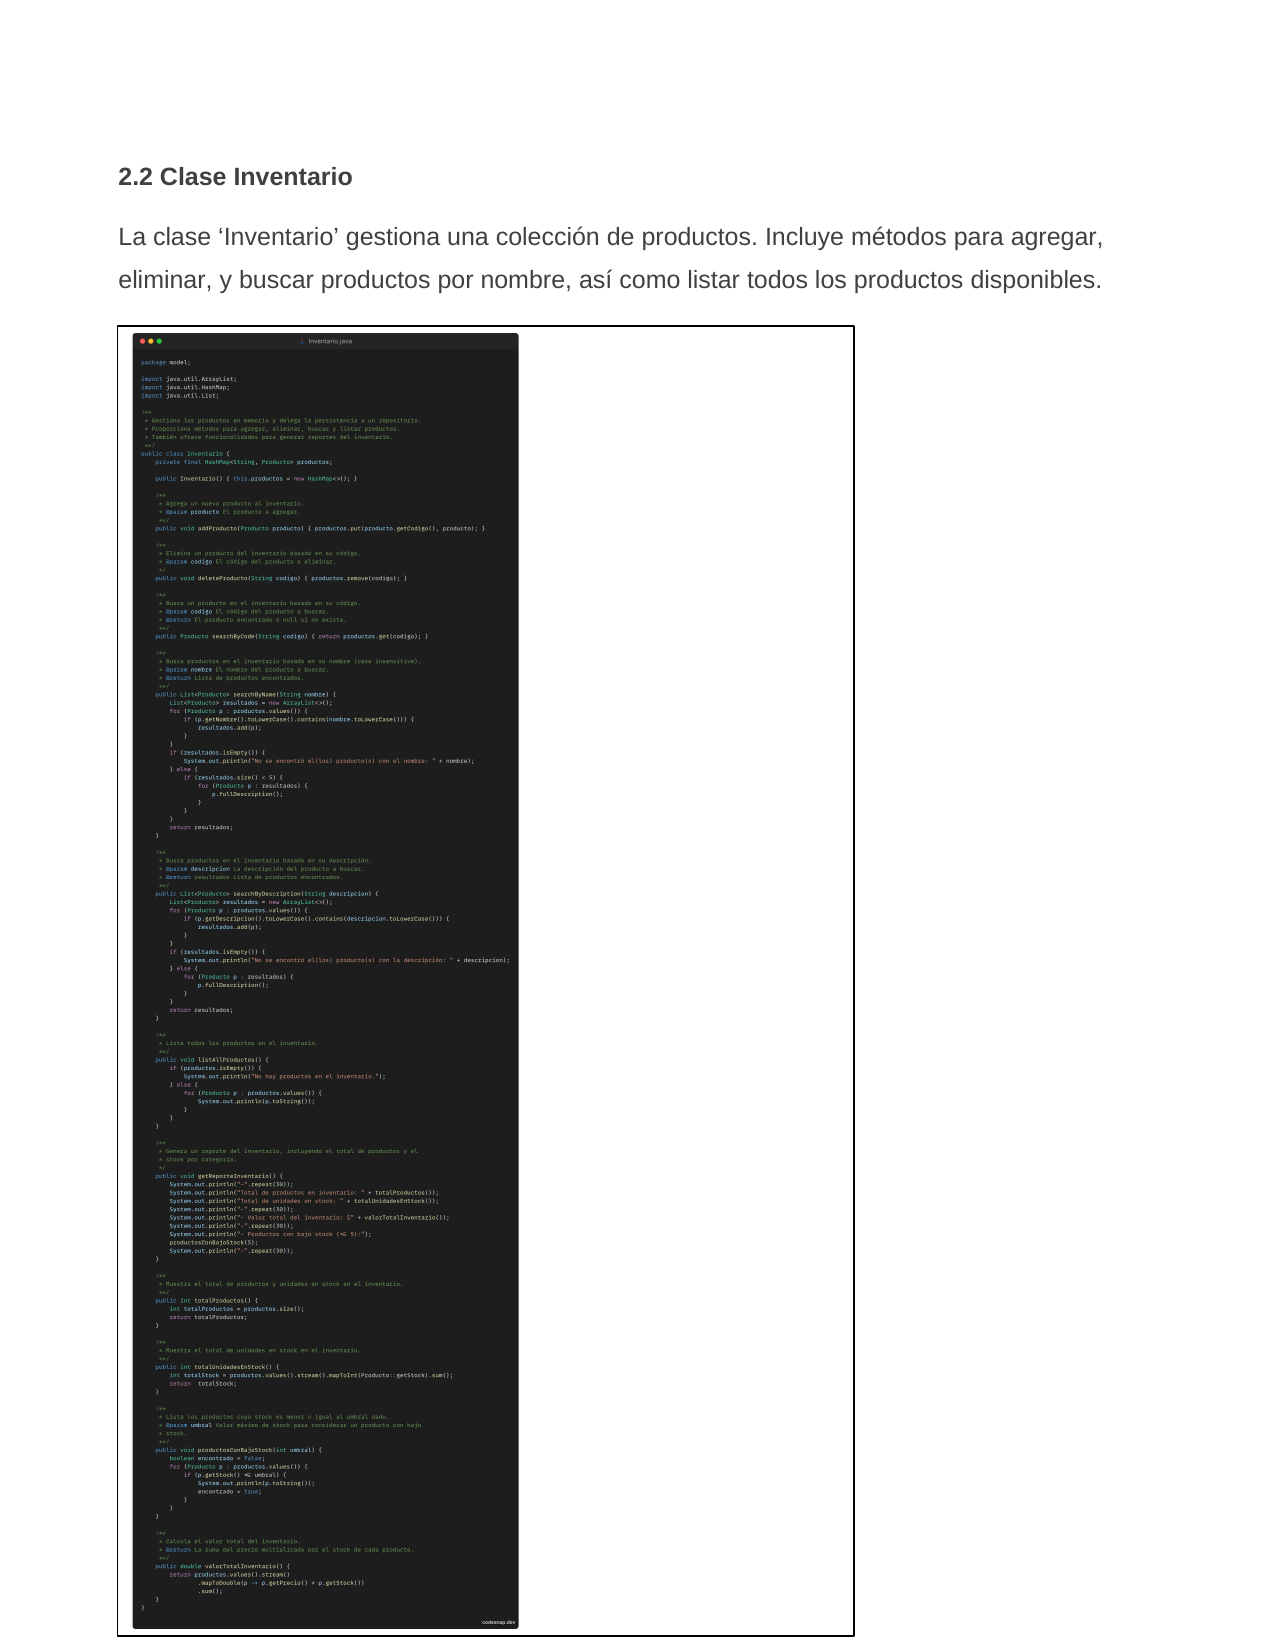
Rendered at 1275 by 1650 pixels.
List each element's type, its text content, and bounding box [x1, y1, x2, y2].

picture [132, 333, 519, 1629]
text La clase ‘Inventario’ gestiona una colección de productos. Incluye métodos para agregar, eliminar, y buscar productos por nombre, así como listar todos los productos disponibles. [118, 222, 1152, 294]
text 2.2 Clase Inventario [118, 162, 1152, 191]
